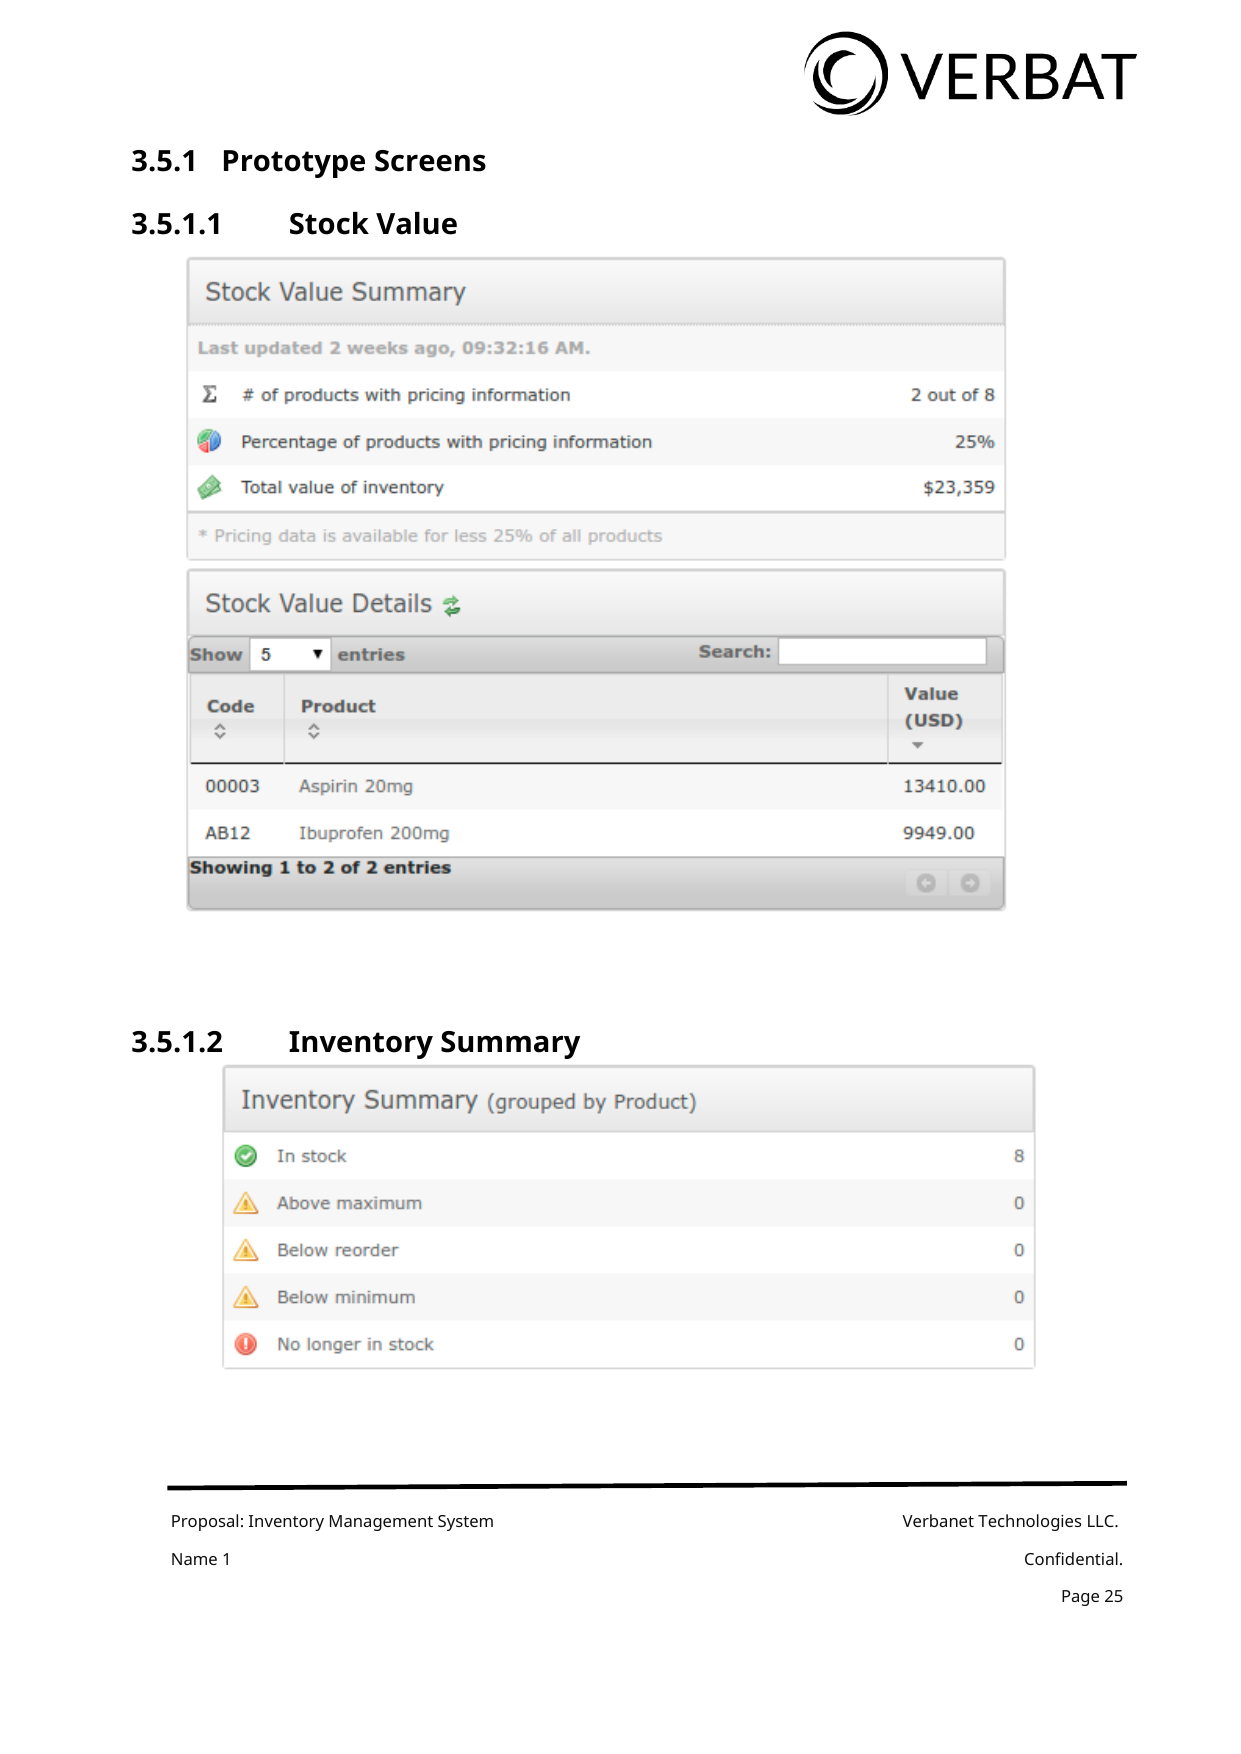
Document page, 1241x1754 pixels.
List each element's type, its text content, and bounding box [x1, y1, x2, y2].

picture [221, 1062, 1039, 1371]
subtitle Stock Value [131, 204, 1053, 242]
subtitle Prototype Screens [131, 141, 1053, 180]
picture [182, 252, 1011, 913]
picture [800, 27, 1138, 116]
subtitle Inventory Summary [131, 1023, 1053, 1060]
